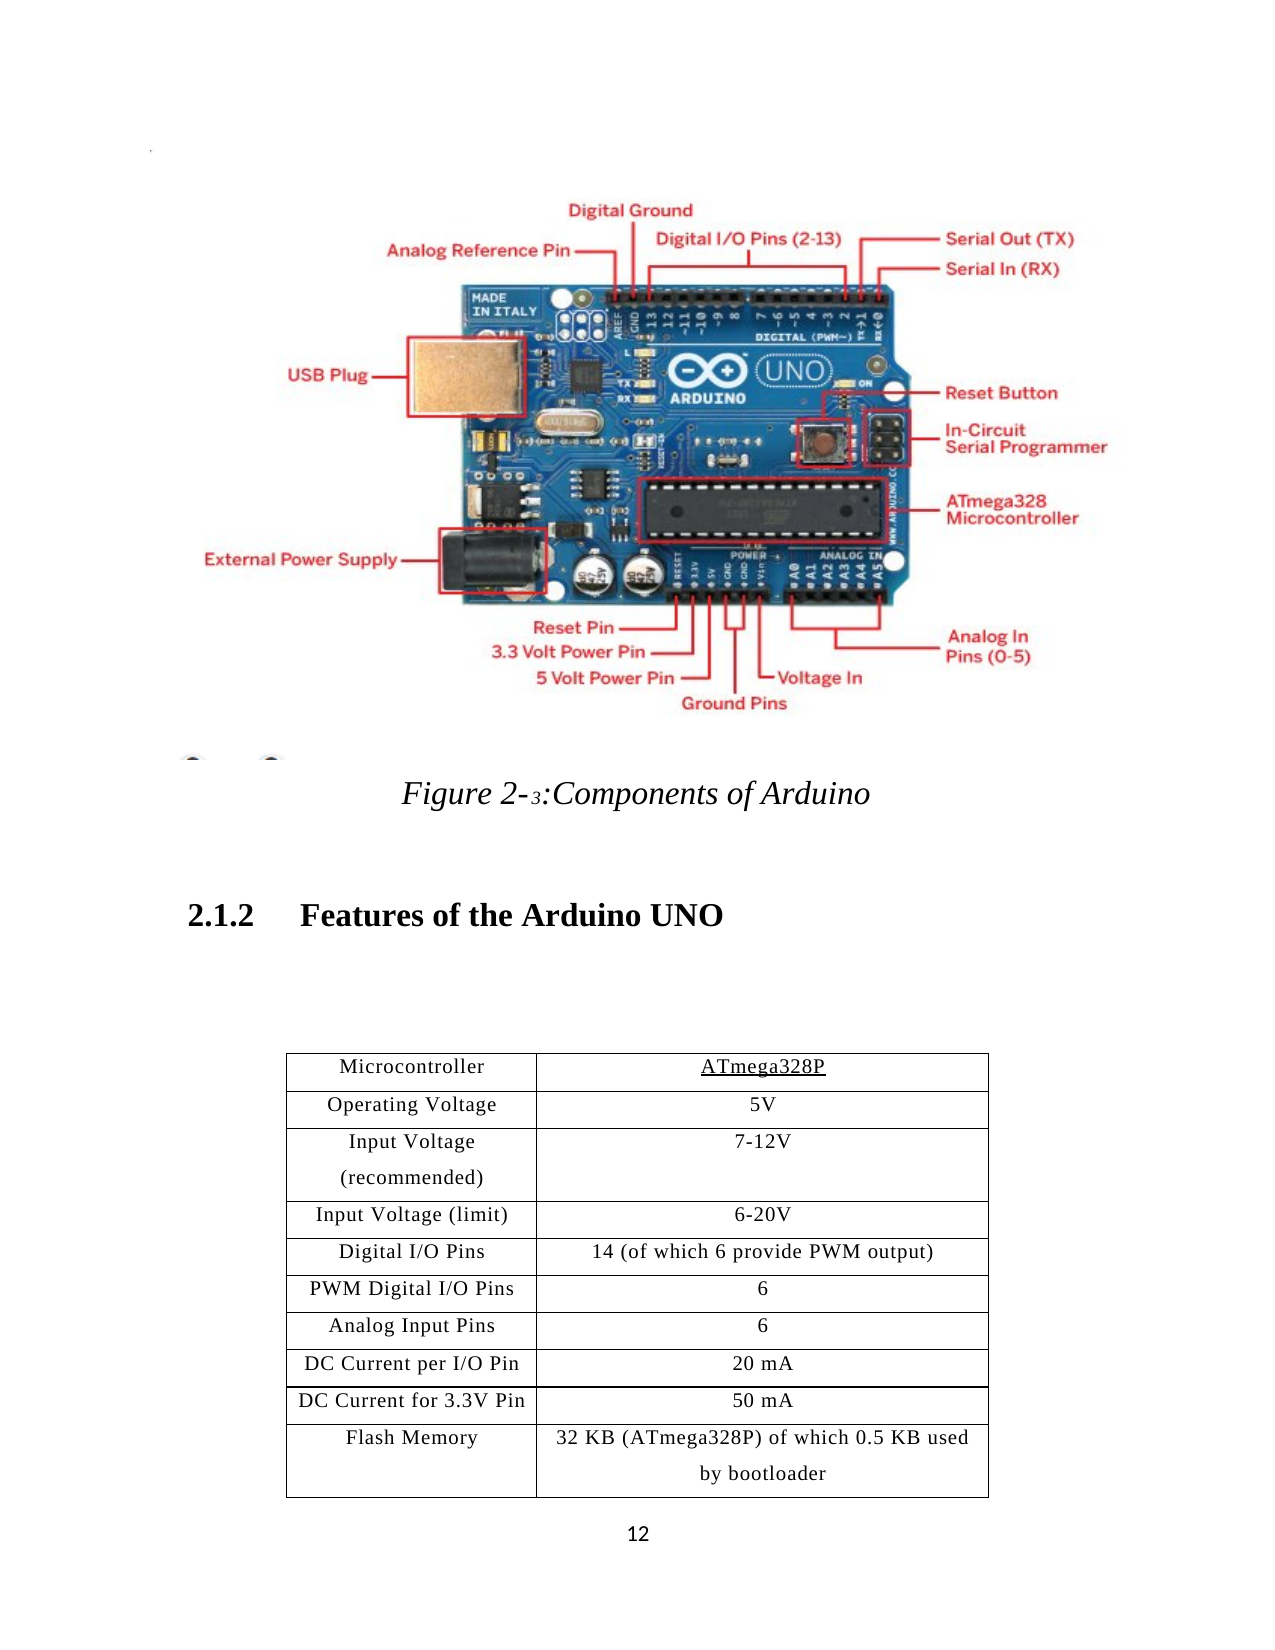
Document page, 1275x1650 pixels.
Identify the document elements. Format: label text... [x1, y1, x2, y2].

table_cell Digital I/O Pins [287, 1239, 536, 1275]
table_cell Operating Voltage [287, 1092, 536, 1128]
table_cell Flash Memory [287, 1425, 536, 1497]
table_cell 50 mA [537, 1388, 988, 1423]
table_cell 5V [537, 1092, 988, 1128]
table_cell 7-12V [537, 1129, 988, 1201]
table_header Microcontroller [287, 1054, 536, 1091]
table_cell Input Voltage (limit) [287, 1202, 536, 1238]
table_cell 6 [537, 1276, 988, 1312]
table_cell 32 KB (ATmega328P) of which 0.5 KB used by bootloader [537, 1425, 988, 1497]
table_cell Input Voltage (recommended) [287, 1129, 536, 1201]
subtitle Features of the Arduino UNO [187, 895, 1125, 934]
table_cell 6-20V [537, 1202, 988, 1238]
table_cell 20 mA [537, 1350, 988, 1386]
table_cell Analog Input Pins [287, 1313, 536, 1349]
table_cell 6 [537, 1313, 988, 1349]
table_cell DC Current per I/O Pin [287, 1350, 536, 1386]
table_cell 14 (of which 6 provide PWM output) [537, 1239, 988, 1275]
table_header ATmega328P [537, 1054, 988, 1091]
table_cell DC Current for 3.3V Pin [287, 1388, 536, 1423]
table_cell PWM Digital I/O Pins [287, 1276, 536, 1312]
picture [150, 150, 1125, 760]
